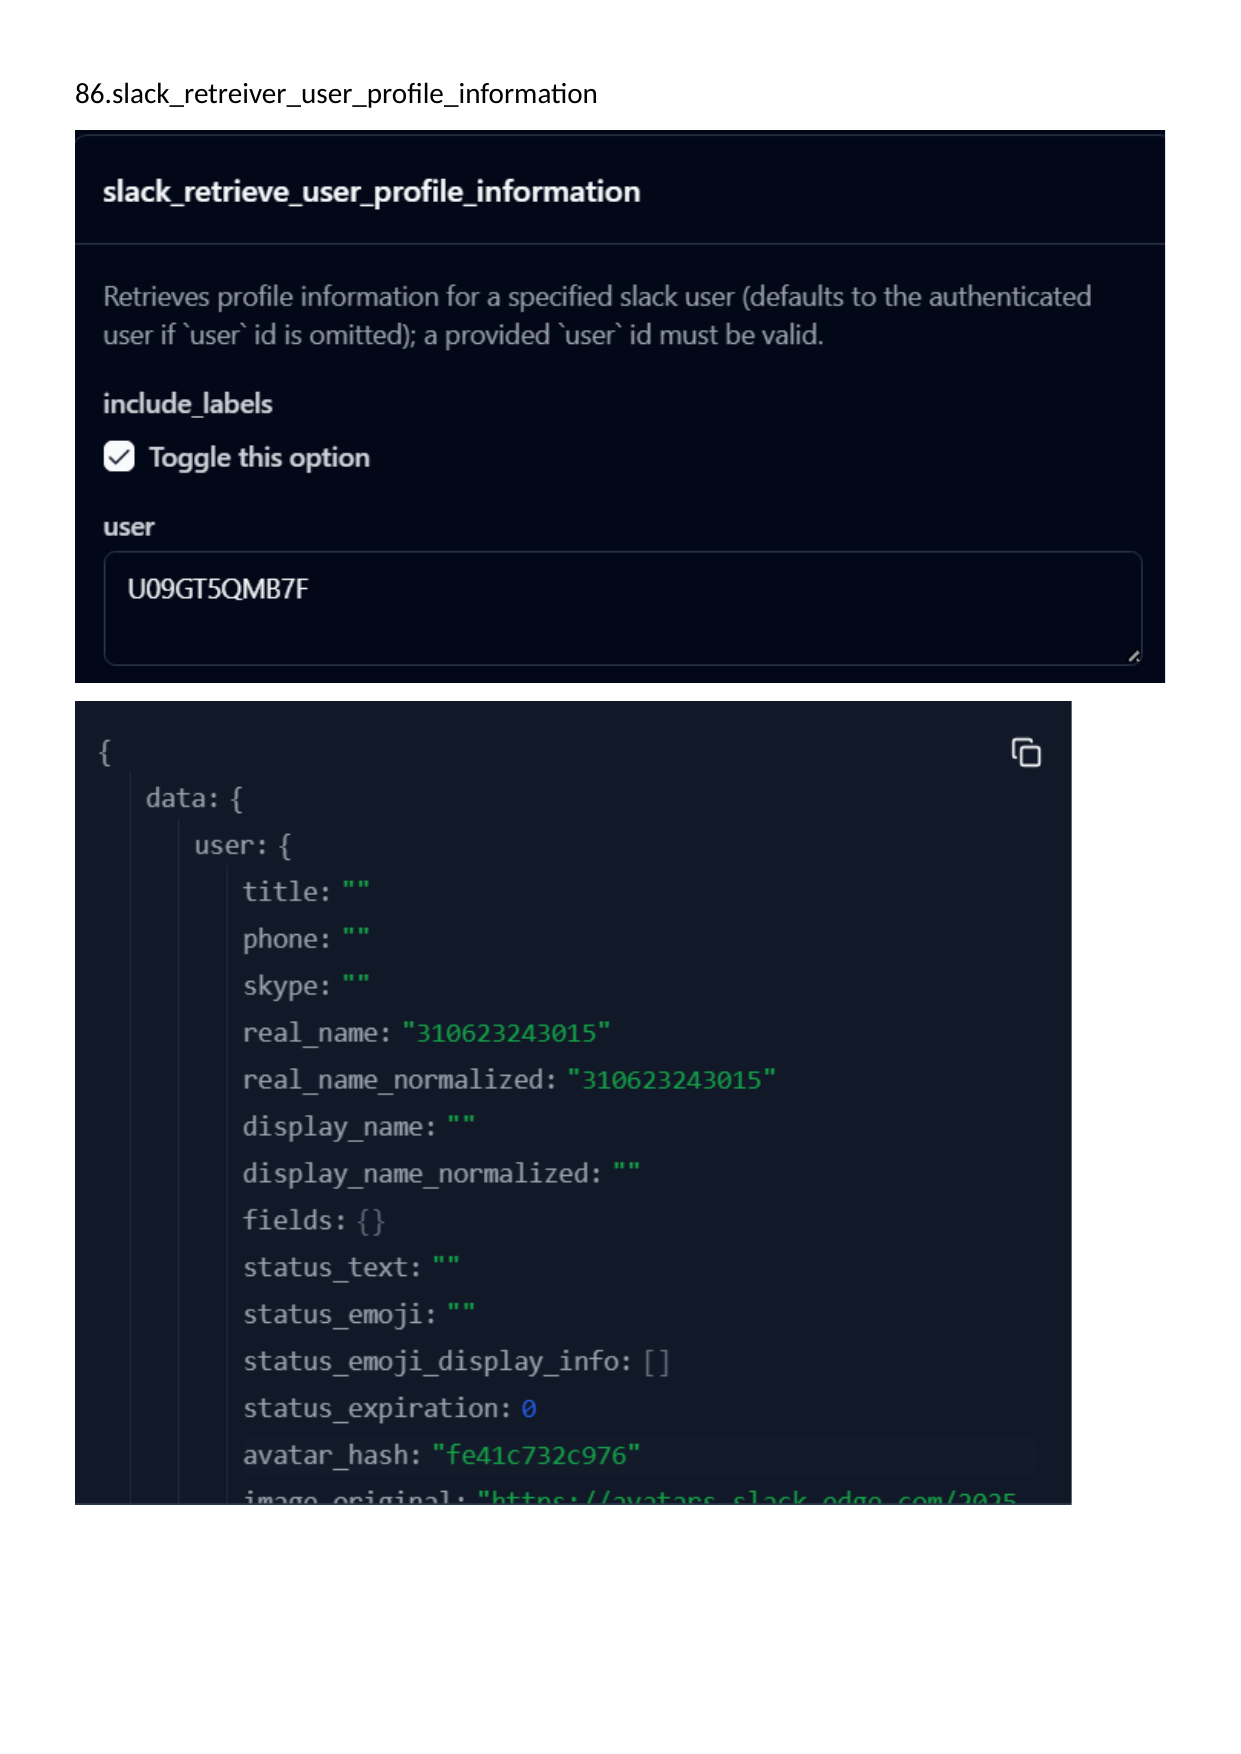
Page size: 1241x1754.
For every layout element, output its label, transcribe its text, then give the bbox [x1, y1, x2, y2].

text 86.slack_retreiver_user_profile_information [75, 75, 1165, 111]
picture [75, 130, 1166, 683]
picture [75, 701, 1072, 1505]
